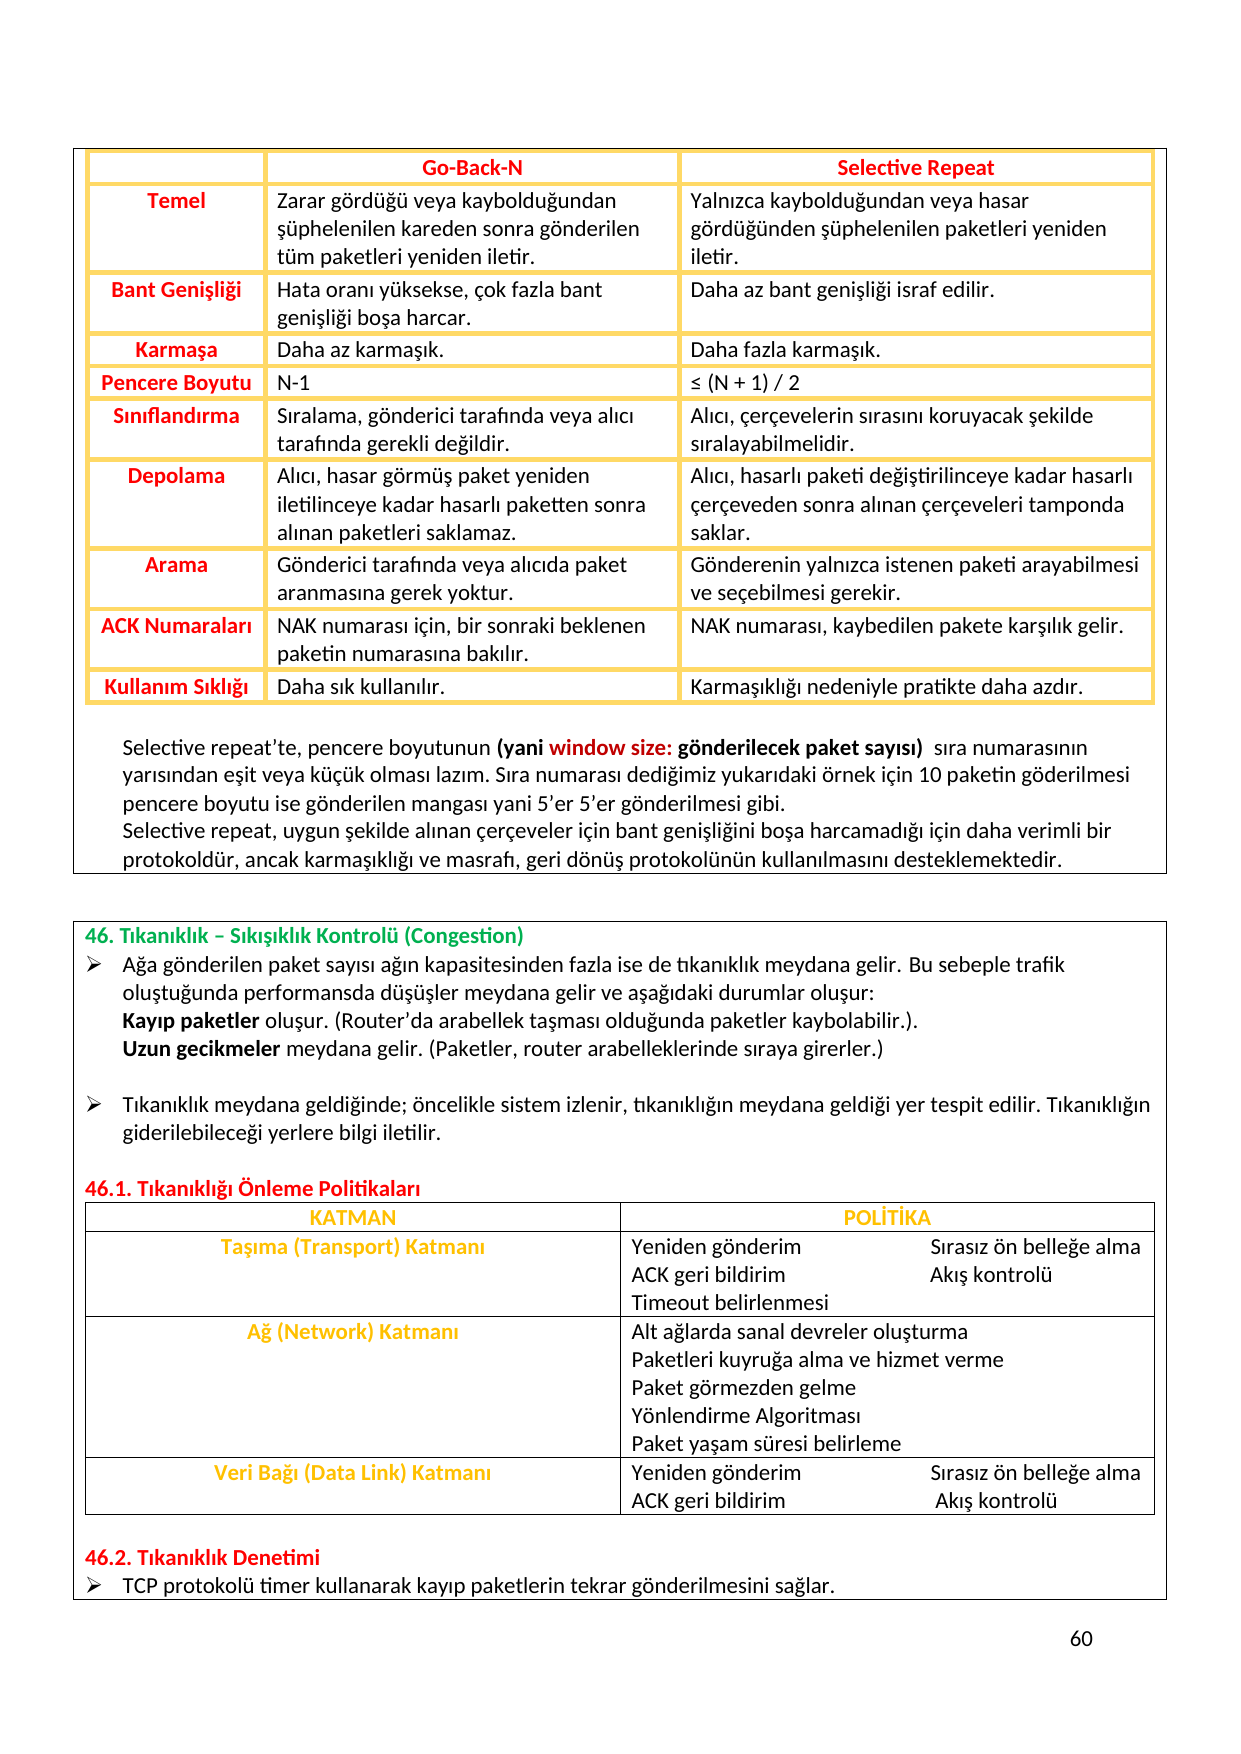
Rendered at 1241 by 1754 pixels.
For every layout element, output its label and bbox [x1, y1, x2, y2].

table_header [74, 149, 1166, 873]
table_header [74, 922, 1166, 1599]
